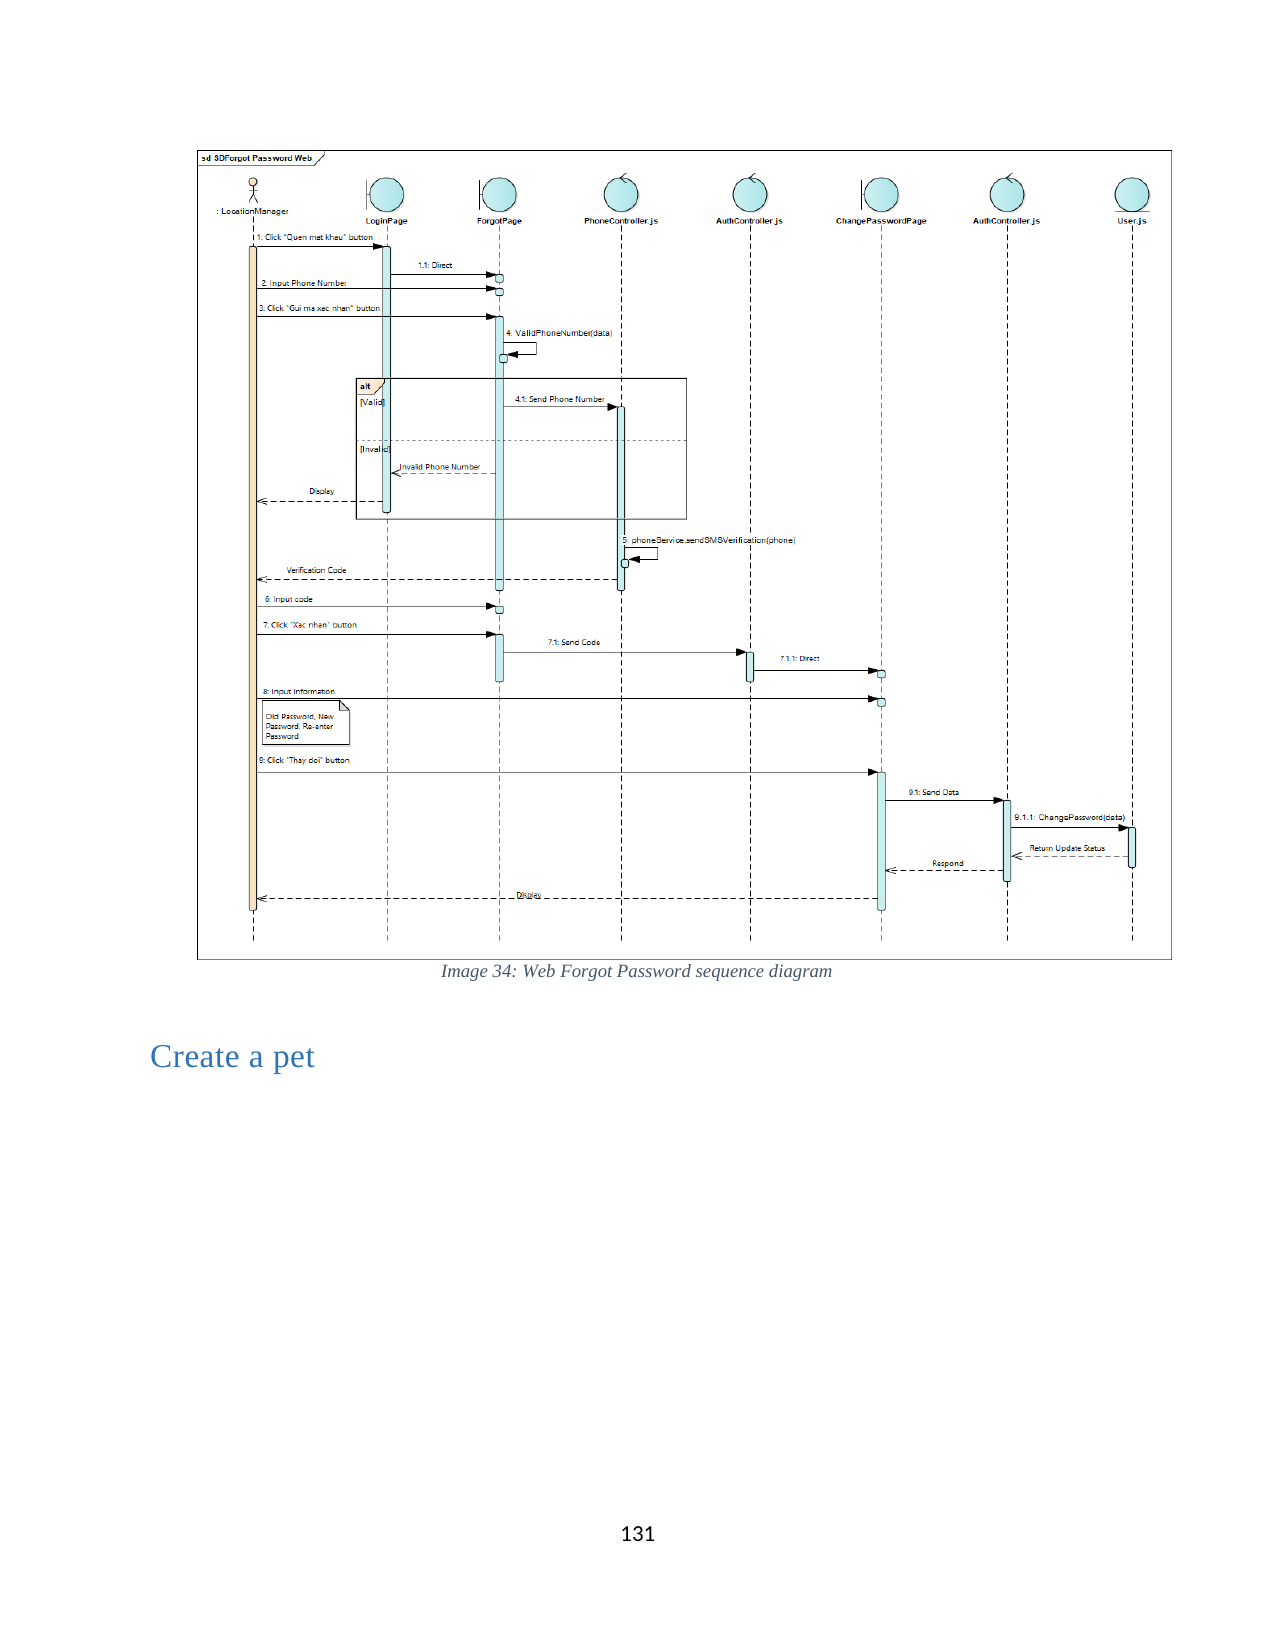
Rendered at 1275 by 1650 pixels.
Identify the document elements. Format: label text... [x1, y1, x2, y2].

title Create a pet [150, 1036, 1125, 1074]
text Image 34: Web Forgot Password sequence diagram [150, 960, 1125, 981]
picture [196, 150, 1172, 960]
